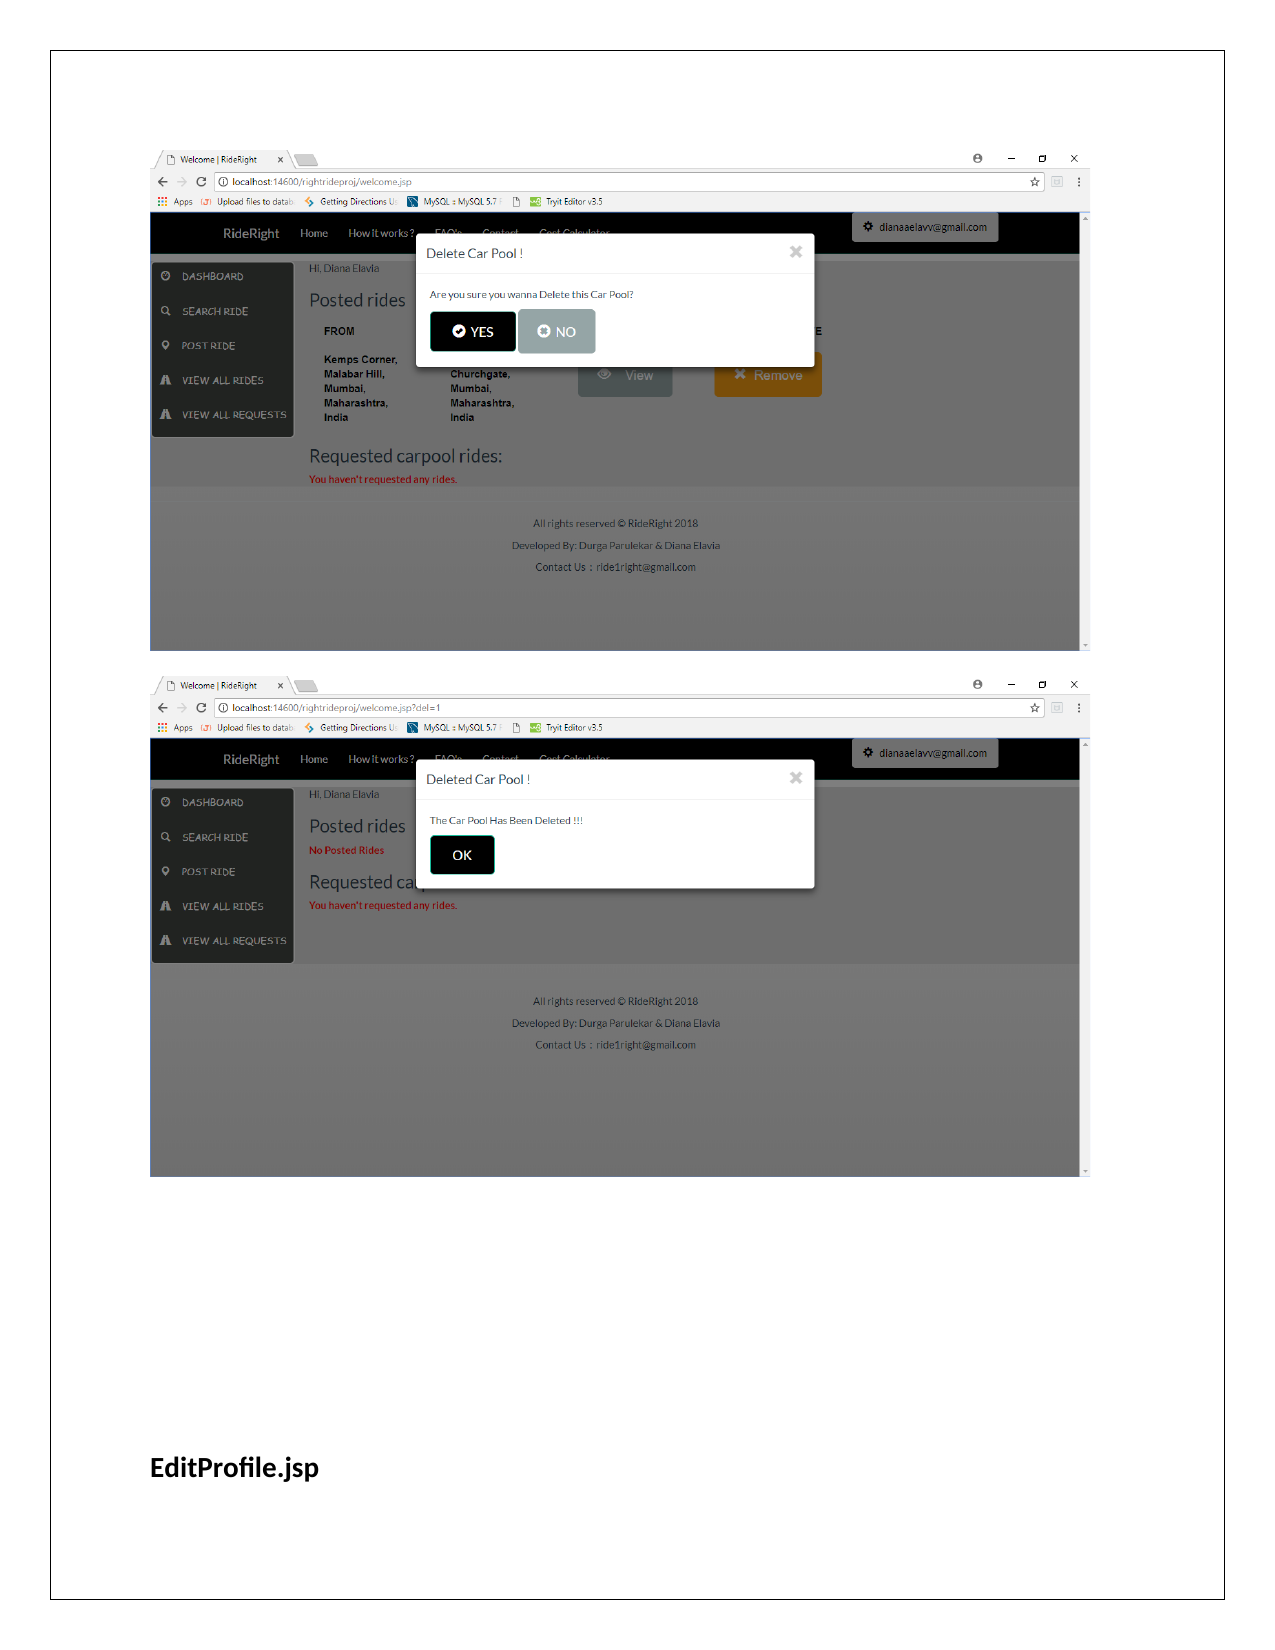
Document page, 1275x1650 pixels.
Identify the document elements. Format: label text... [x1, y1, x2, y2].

picture [150, 676, 1091, 1177]
picture [150, 150, 1091, 651]
text EditProfile.jsp [150, 1449, 1125, 1485]
